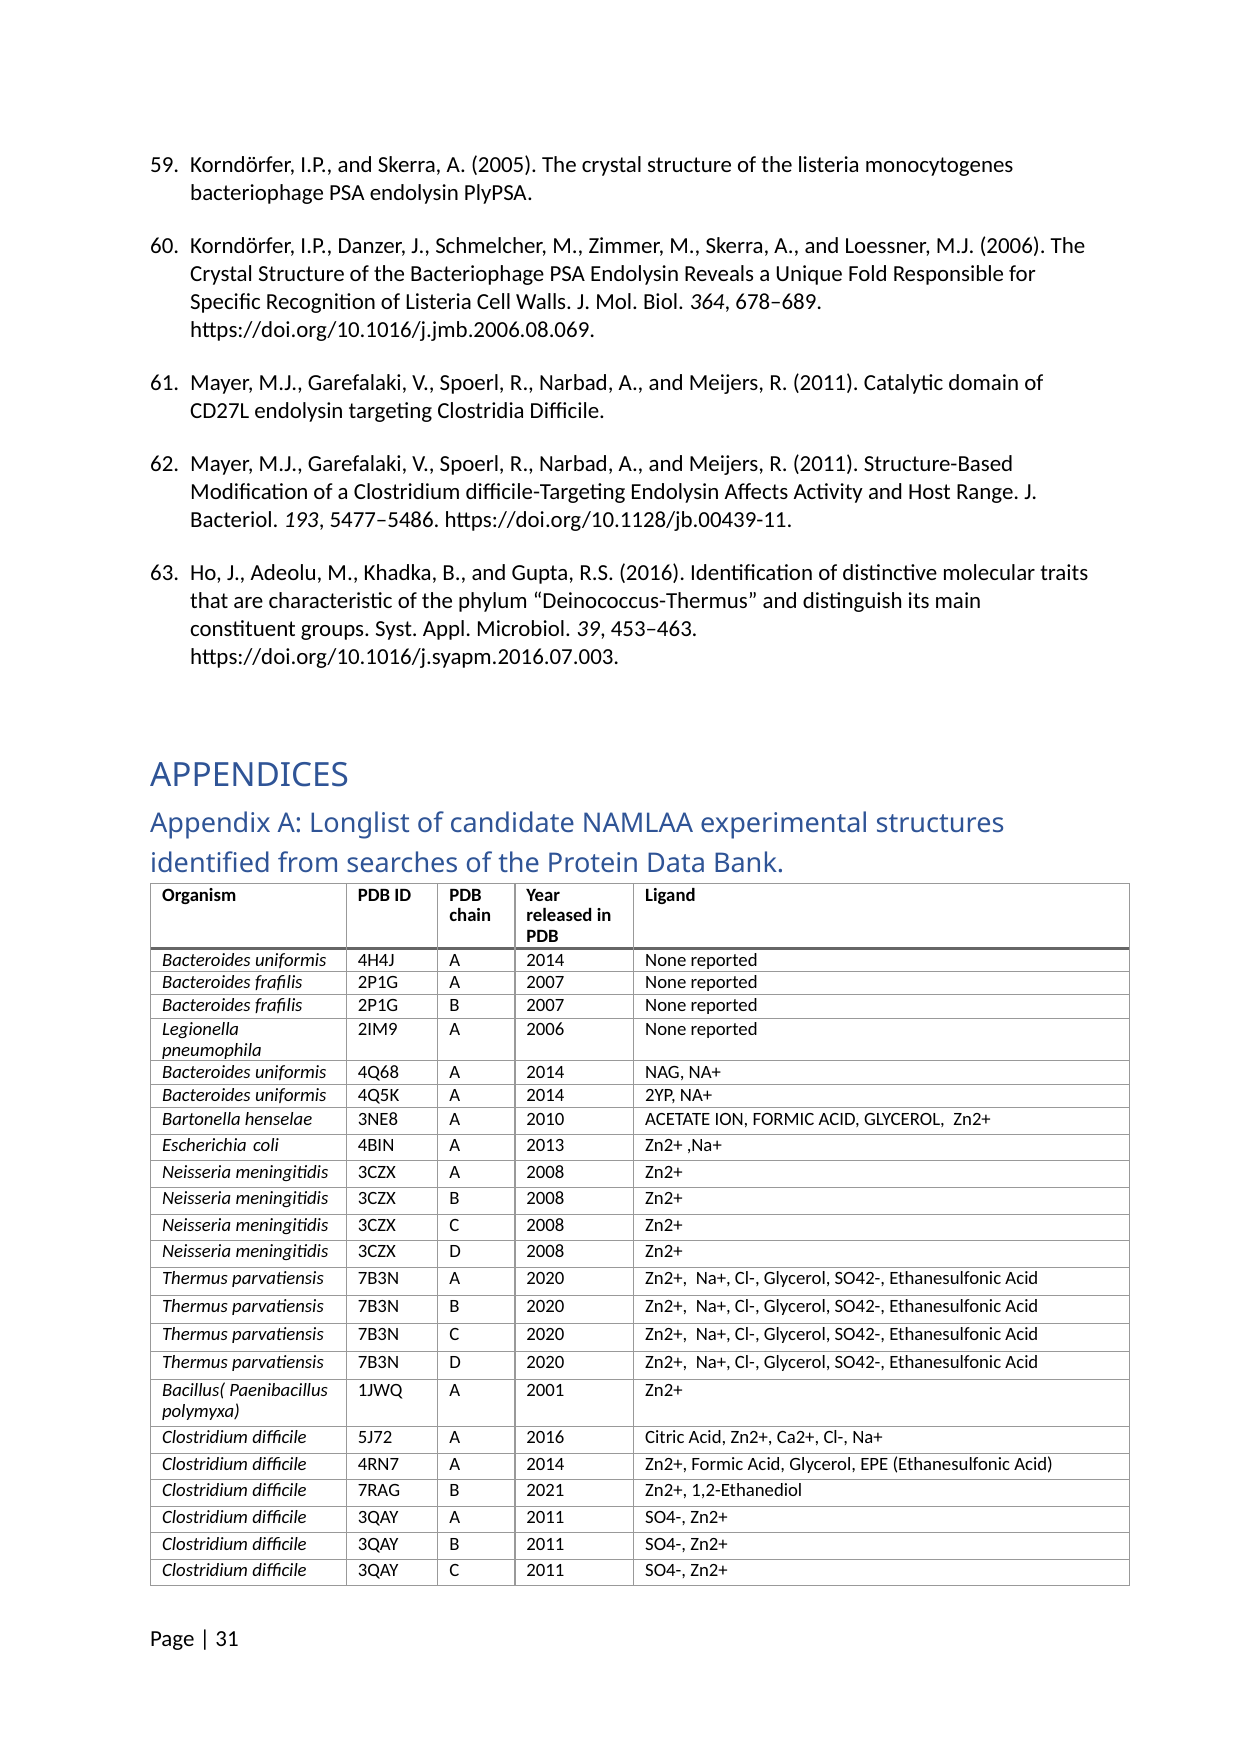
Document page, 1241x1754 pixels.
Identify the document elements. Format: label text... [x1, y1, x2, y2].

table_cell SO4-, Zn2+ [634, 1533, 1129, 1559]
table_cell 3QAY [347, 1560, 437, 1585]
subtitle APPENDICES [150, 751, 1090, 796]
table_cell NAG, NA+ [634, 1061, 1129, 1084]
table_cell Bacteroides uniformis [151, 950, 346, 971]
table_cell None reported [634, 1019, 1129, 1060]
table_cell SO4-, Zn2+ [634, 1507, 1129, 1532]
table_cell A [438, 972, 514, 994]
text 61. Mayer, M.J., Garefalaki, V., Spoerl, R., Narbad, A., and Meijers, R. (2011). Catalytic domain of CD27L endolysin targeting Clostridia Difficile. [150, 368, 1090, 424]
table_cell 7B3N [347, 1268, 437, 1295]
table_cell Bartonella henselae [151, 1108, 346, 1134]
table_cell Thermus parvatiensis [151, 1352, 346, 1379]
table_cell A [438, 1085, 514, 1107]
table_cell 2020 [516, 1324, 633, 1351]
table_cell Bacillus( Paenibacillus polymyxa) [151, 1380, 346, 1426]
table_cell Zn2+ ,Na+ [634, 1135, 1129, 1160]
table_cell 2011 [516, 1560, 633, 1585]
table_cell 2008 [516, 1215, 633, 1240]
table_cell 2YP, NA+ [634, 1085, 1129, 1107]
table_cell A [438, 1135, 514, 1160]
table_cell 3NE8 [347, 1108, 437, 1134]
table_cell 2014 [516, 1454, 633, 1479]
table_cell Thermus parvatiensis [151, 1268, 346, 1295]
text 59. Korndörfer, I.P., and Skerra, A. (2005). The crystal structure of the listeria monocytogenes bacteriophage PSA endolysin PlyPSA. [150, 150, 1090, 206]
table_cell Legionella pneumophila [151, 1019, 346, 1060]
table_cell A [438, 1161, 514, 1187]
subtitle Appendix A: Longlist of candidate NAMLAA experimental structures identified from searches of the Protein Data Bank. [150, 804, 1090, 880]
table_cell 7RAG [347, 1480, 437, 1506]
table_cell 3CZX [347, 1241, 437, 1267]
table_cell 3CZX [347, 1161, 437, 1187]
table_cell Clostridium difficile [151, 1480, 346, 1506]
text 62. Mayer, M.J., Garefalaki, V., Spoerl, R., Narbad, A., and Meijers, R. (2011). Structure-Based Modification of a Clostridium difficile-Targeting Endolysin Affects Activity and Host Range. J. Bacteriol. 193, 5477–5486. https://doi.org/10.1128/jb.00439-11. [150, 449, 1090, 533]
table_cell Zn2+ [634, 1161, 1129, 1187]
table_cell C [438, 1215, 514, 1240]
table_cell 2016 [516, 1427, 633, 1452]
table_cell C [438, 1560, 514, 1585]
table_cell Zn2+ [634, 1380, 1129, 1426]
table_cell 2014 [516, 1061, 633, 1084]
table_cell 5J72 [347, 1427, 437, 1452]
table_cell 3CZX [347, 1215, 437, 1240]
table_cell Citric Acid, Zn2+, Ca2+, Cl-, Na+ [634, 1427, 1129, 1452]
table_cell Thermus parvatiensis [151, 1324, 346, 1351]
table_cell 2020 [516, 1268, 633, 1295]
text 63. Ho, J., Adeolu, M., Khadka, B., and Gupta, R.S. (2016). Identification of distinctive molecular traits that are characteristic of the phylum “Deinococcus-Thermus” and distinguish its main constituent groups. Syst. Appl. Microbiol. 39, 453–463. https://doi.org/10.1016/j.syapm.2016.07.003. [150, 558, 1090, 670]
table_cell 2008 [516, 1241, 633, 1267]
table_cell Bacteroides frafilis [151, 972, 346, 994]
table_cell Clostridium difficile [151, 1427, 346, 1452]
table_cell 2011 [516, 1533, 633, 1559]
table_cell Clostridium difficile [151, 1533, 346, 1559]
table_cell A [438, 1507, 514, 1532]
table_cell 2010 [516, 1108, 633, 1134]
table_cell 2P1G [347, 972, 437, 994]
table_cell A [438, 1019, 514, 1060]
table_cell Neisseria meningitidis [151, 1161, 346, 1187]
table_cell Neisseria meningitidis [151, 1241, 346, 1267]
table_cell Bacteroides frafilis [151, 995, 346, 1018]
table_cell D [438, 1241, 514, 1267]
text 60. Korndörfer, I.P., Danzer, J., Schmelcher, M., Zimmer, M., Skerra, A., and Loessner, M.J. (2006). The Crystal Structure of the Bacteriophage PSA Endolysin Reveals a Unique Fold Responsible for Specific Recognition of Listeria Cell Walls. J. Mol. Biol. 364, 678–689. https://doi.org/10.1016/j.jmb.2006.08.069. [150, 231, 1090, 343]
table_cell 4H4J [347, 950, 437, 971]
table_cell 4BIN [347, 1135, 437, 1160]
table_cell 2020 [516, 1296, 633, 1323]
table_cell Clostridium difficile [151, 1507, 346, 1532]
table_cell SO4-, Zn2+ [634, 1560, 1129, 1585]
table_cell 2007 [516, 972, 633, 994]
table_cell 2007 [516, 995, 633, 1018]
table_cell B [438, 1188, 514, 1213]
table_cell Zn2+, Na+, Cl-, Glycerol, SO42-, Ethanesulfonic Acid [634, 1352, 1129, 1379]
table_cell Zn2+, Na+, Cl-, Glycerol, SO42-, Ethanesulfonic Acid [634, 1324, 1129, 1351]
table_cell 2008 [516, 1188, 633, 1213]
table_cell 2021 [516, 1480, 633, 1506]
table_header PDB ID [347, 884, 437, 947]
table_cell Zn2+, Formic Acid, Glycerol, EPE (Ethanesulfonic Acid) [634, 1454, 1129, 1479]
table_cell Clostridium difficile [151, 1454, 346, 1479]
table_cell Thermus parvatiensis [151, 1296, 346, 1323]
table_header Organism [151, 884, 346, 947]
table_cell A [438, 1108, 514, 1134]
table_cell A [438, 950, 514, 971]
table_cell Zn2+ [634, 1215, 1129, 1240]
table_cell 2006 [516, 1019, 633, 1060]
table_cell ACETATE ION, FORMIC ACID, GLYCEROL, Zn2+ [634, 1108, 1129, 1134]
table_header PDB chain [438, 884, 514, 947]
table_header Year released in PDB [516, 884, 633, 947]
table_cell 2014 [516, 950, 633, 971]
table_cell 2014 [516, 1085, 633, 1107]
table_cell 4Q5K [347, 1085, 437, 1107]
table_cell 2IM9 [347, 1019, 437, 1060]
table_header Ligand [634, 884, 1129, 947]
table_cell 4RN7 [347, 1454, 437, 1479]
table_cell Bacteroides uniformis [151, 1085, 346, 1107]
table_cell None reported [634, 972, 1129, 994]
table_cell 1JWQ [347, 1380, 437, 1426]
table_cell A [438, 1380, 514, 1426]
table_cell Neisseria meningitidis [151, 1215, 346, 1240]
table_cell A [438, 1061, 514, 1084]
table_cell 3CZX [347, 1188, 437, 1213]
table_cell Escherichia coli [151, 1135, 346, 1160]
table_cell None reported [634, 950, 1129, 971]
table_cell A [438, 1268, 514, 1295]
table_cell Zn2+, Na+, Cl-, Glycerol, SO42-, Ethanesulfonic Acid [634, 1268, 1129, 1295]
table_cell 3QAY [347, 1533, 437, 1559]
table_cell 7B3N [347, 1296, 437, 1323]
table_cell C [438, 1324, 514, 1351]
table_cell 3QAY [347, 1507, 437, 1532]
table_cell Zn2+, 1,2-Ethanediol [634, 1480, 1129, 1506]
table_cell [151, 1560, 346, 1585]
table_cell B [438, 1296, 514, 1323]
table_cell 7B3N [347, 1324, 437, 1351]
table_cell D [438, 1352, 514, 1379]
table_cell 2020 [516, 1352, 633, 1379]
table_cell 2001 [516, 1380, 633, 1426]
table_cell 7B3N [347, 1352, 437, 1379]
table_cell A [438, 1427, 514, 1452]
table_cell Neisseria meningitidis [151, 1188, 346, 1213]
table_cell B [438, 1533, 514, 1559]
table_cell 2011 [516, 1507, 633, 1532]
table_cell 2013 [516, 1135, 633, 1160]
table_cell B [438, 1480, 514, 1506]
table_cell A [438, 1454, 514, 1479]
table_cell 2008 [516, 1161, 633, 1187]
table_cell 4Q68 [347, 1061, 437, 1084]
table_cell 2P1G [347, 995, 437, 1018]
table_cell None reported [634, 995, 1129, 1018]
table_cell B [438, 995, 514, 1018]
table_cell Zn2+ [634, 1241, 1129, 1267]
table_cell Zn2+, Na+, Cl-, Glycerol, SO42-, Ethanesulfonic Acid [634, 1296, 1129, 1323]
table_cell Bacteroides uniformis [151, 1061, 346, 1084]
table_cell Zn2+ [634, 1188, 1129, 1213]
